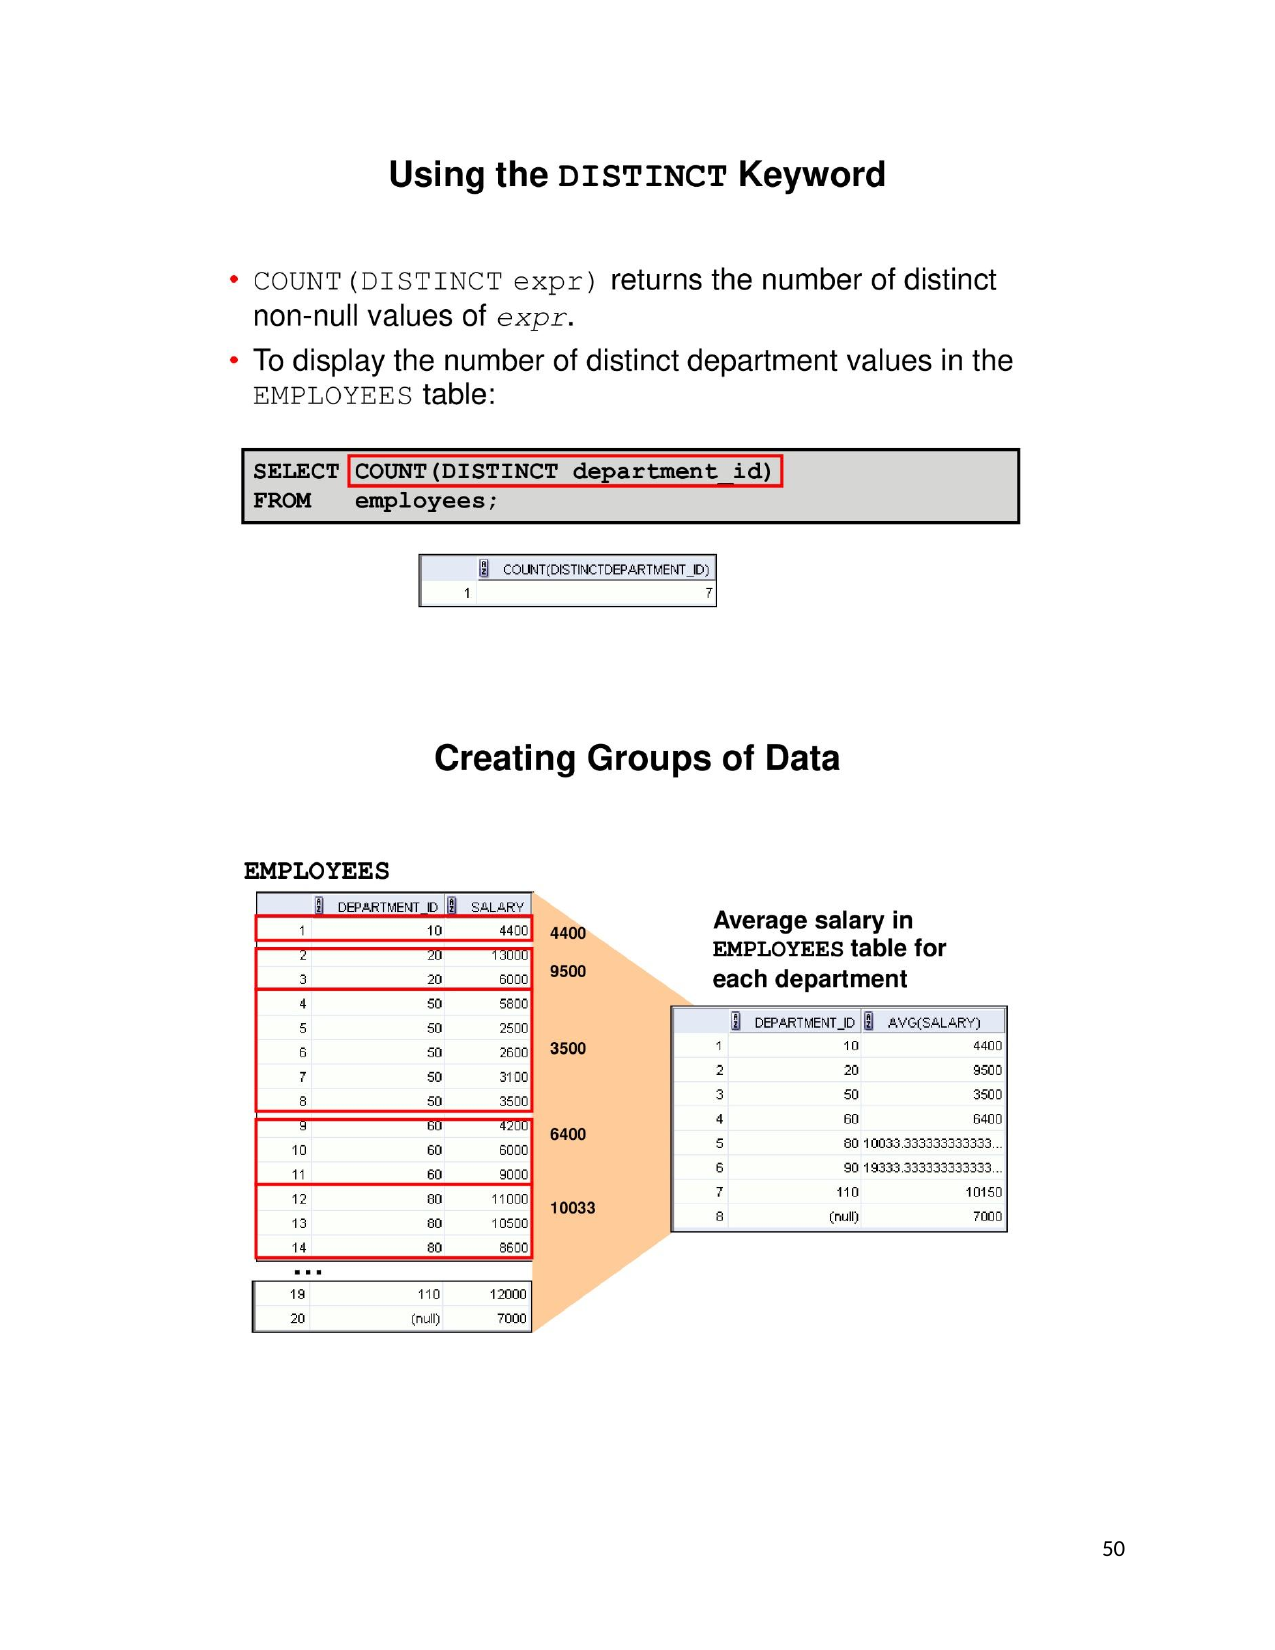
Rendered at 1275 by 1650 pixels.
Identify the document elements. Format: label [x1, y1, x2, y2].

picture [150, 738, 1125, 1333]
picture [150, 150, 1125, 614]
